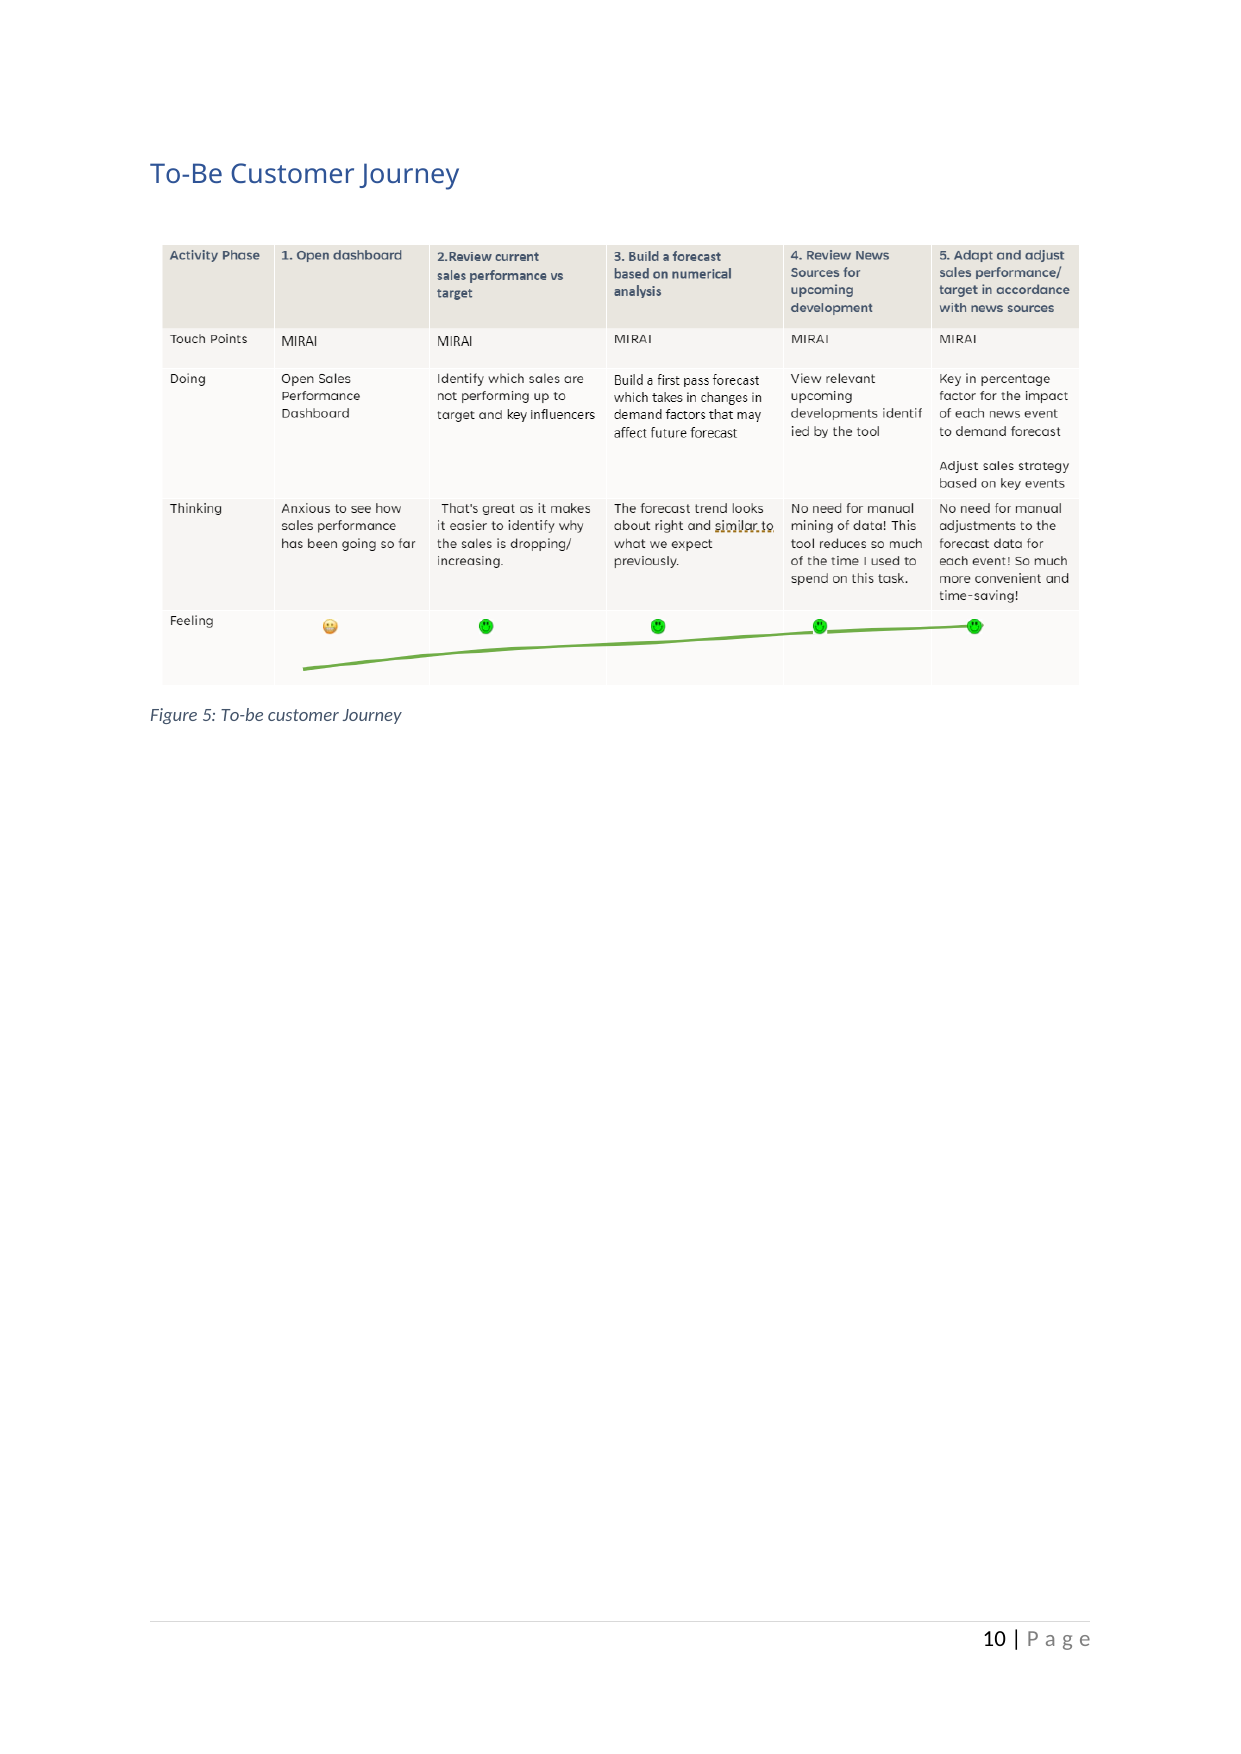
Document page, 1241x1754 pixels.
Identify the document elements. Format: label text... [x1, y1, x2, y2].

picture [150, 240, 1091, 685]
subtitle To-Be Customer Journey [150, 154, 1090, 191]
